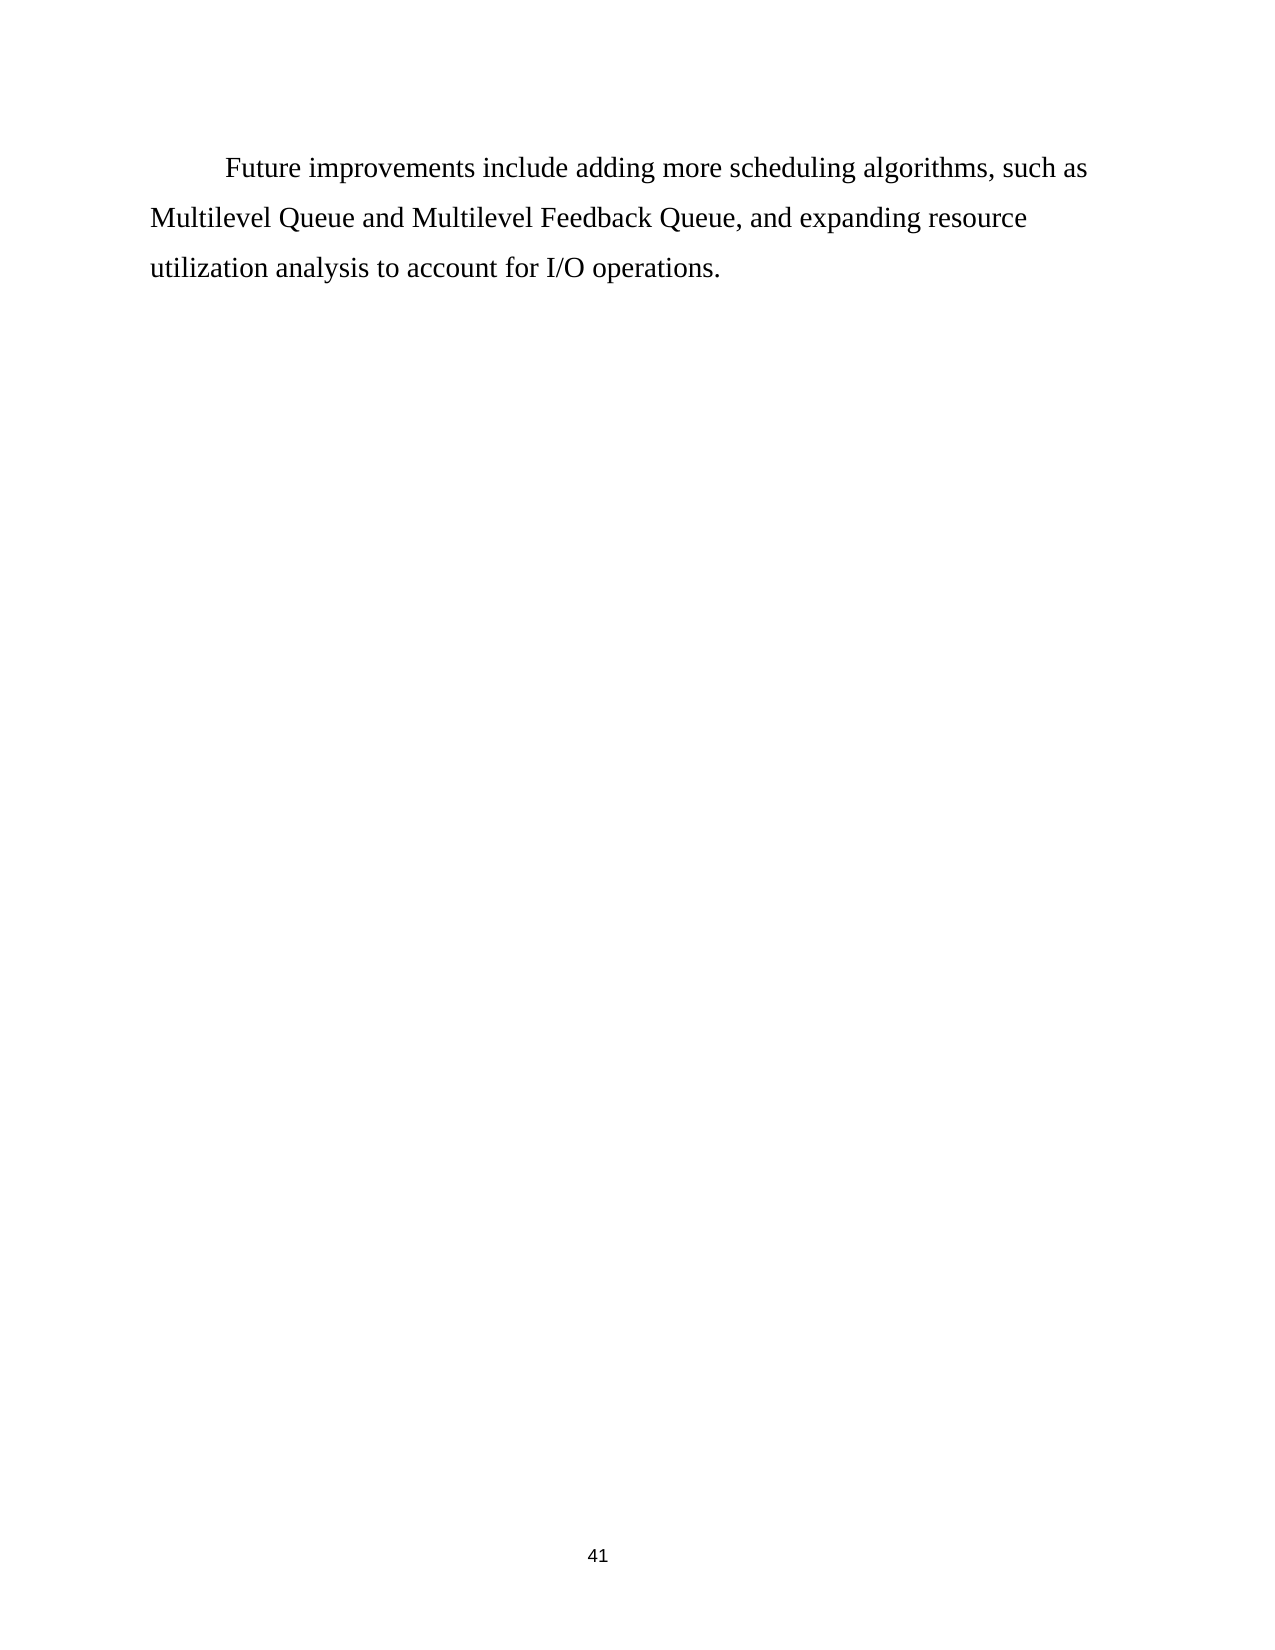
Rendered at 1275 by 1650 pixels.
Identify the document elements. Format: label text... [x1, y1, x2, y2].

text Future improvements include adding more scheduling algorithms, such as Multilevel Queue and Multilevel Feedback Queue, and expanding resource utilization analysis to account for I/O operations. [150, 150, 1125, 284]
